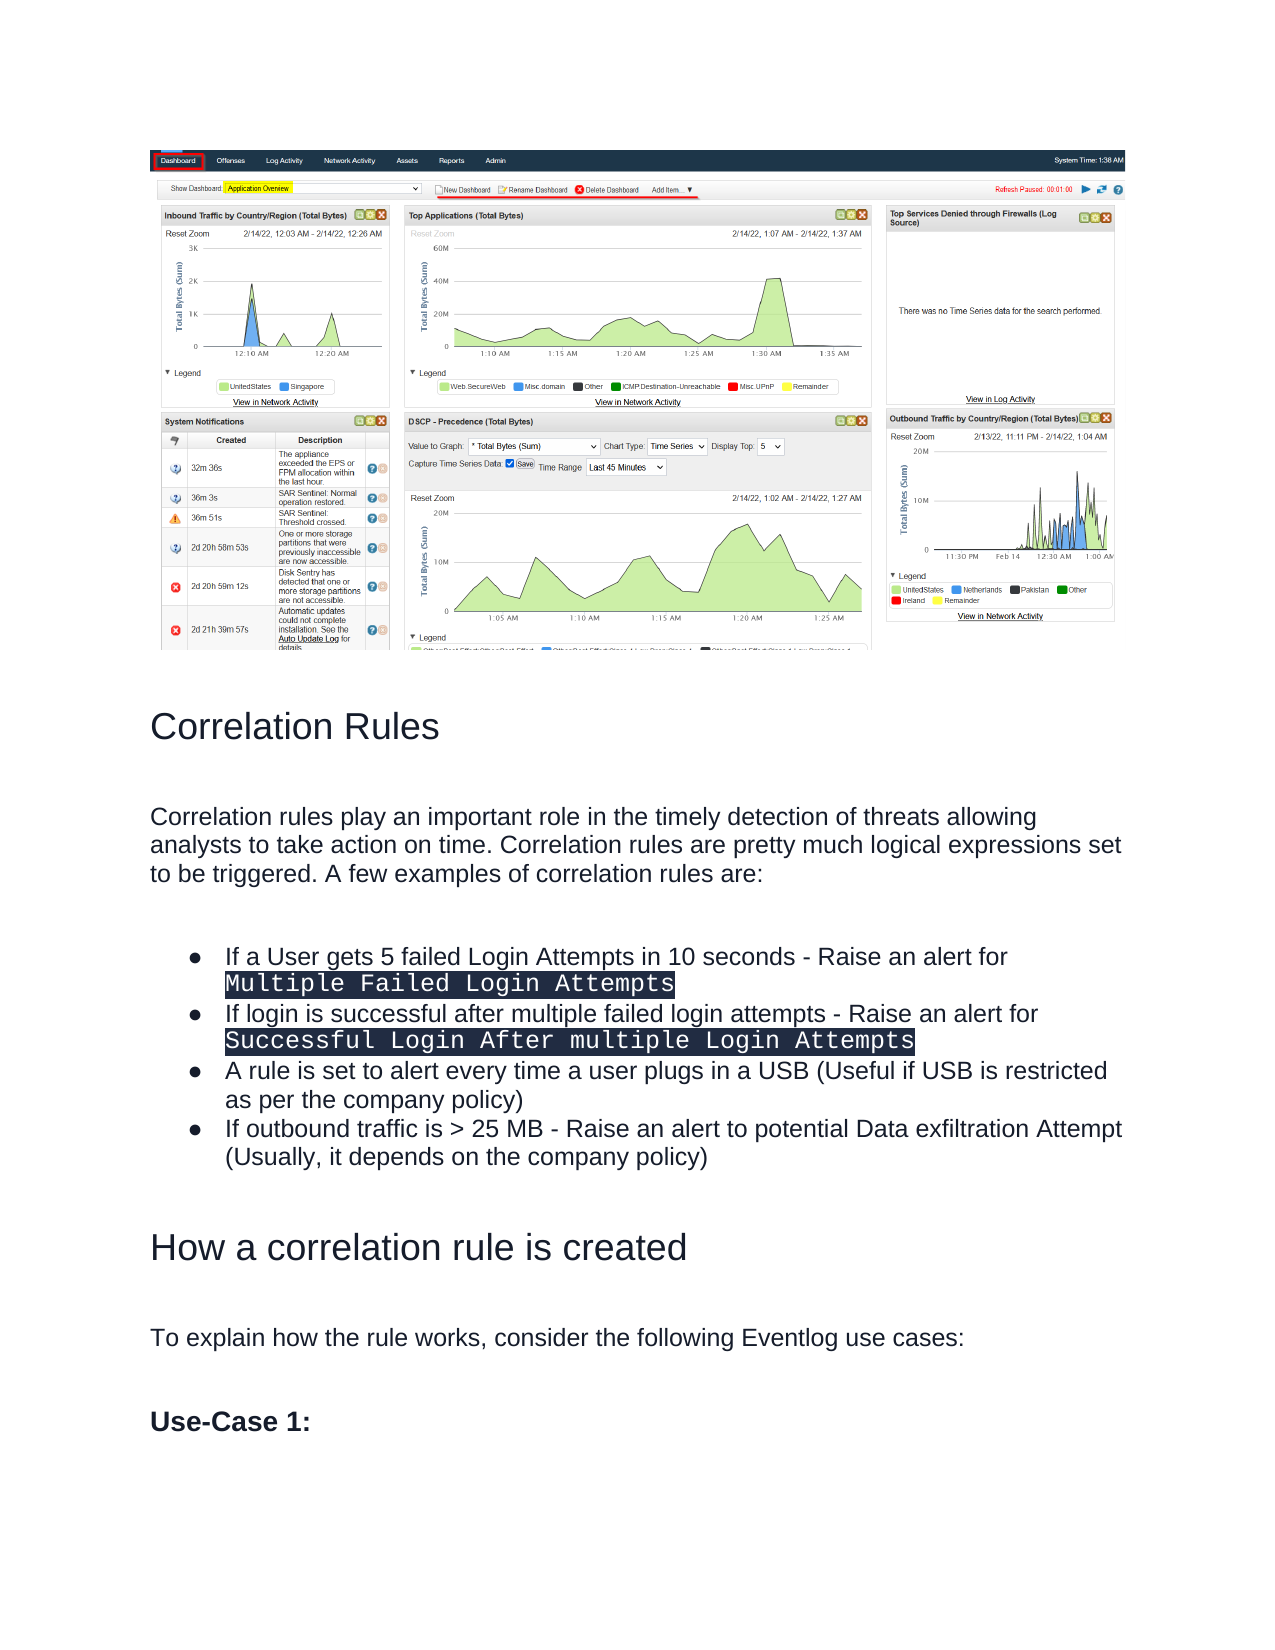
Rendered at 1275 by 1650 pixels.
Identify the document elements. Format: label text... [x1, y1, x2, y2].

text To explain how the rule works, consider the following Eventlog use cases: [150, 1322, 1125, 1351]
text Correlation rules play an important role in the timely detection of threats allowing analysts to take action on time. Correlation rules are pretty much logical expressions set to be triggered. A few examples of correlation rules are: [150, 801, 1125, 888]
list If a User gets 5 failed Login Attempts in 10 seconds - Raise an alert for Multiple Failed Login Attempts [187, 942, 1125, 999]
list If login is successful after multiple failed login attempts - Raise an alert for Successful Login After multiple Login Attempts [187, 999, 1125, 1056]
list If outbound traffic is > 25 MB - Raise an alert to potential Data exfiltration Attempt (Usually, it depends on the company policy) [187, 1113, 1125, 1171]
text Use-Case 1: [150, 1405, 1125, 1438]
text How a correlation rule is created [150, 1225, 1125, 1268]
text Correlation Rules [150, 704, 1125, 747]
list A rule is set to alert every time a user plugs in a USB (Useful if USB is restricted as per the company policy) [187, 1056, 1125, 1113]
picture [150, 150, 1125, 650]
